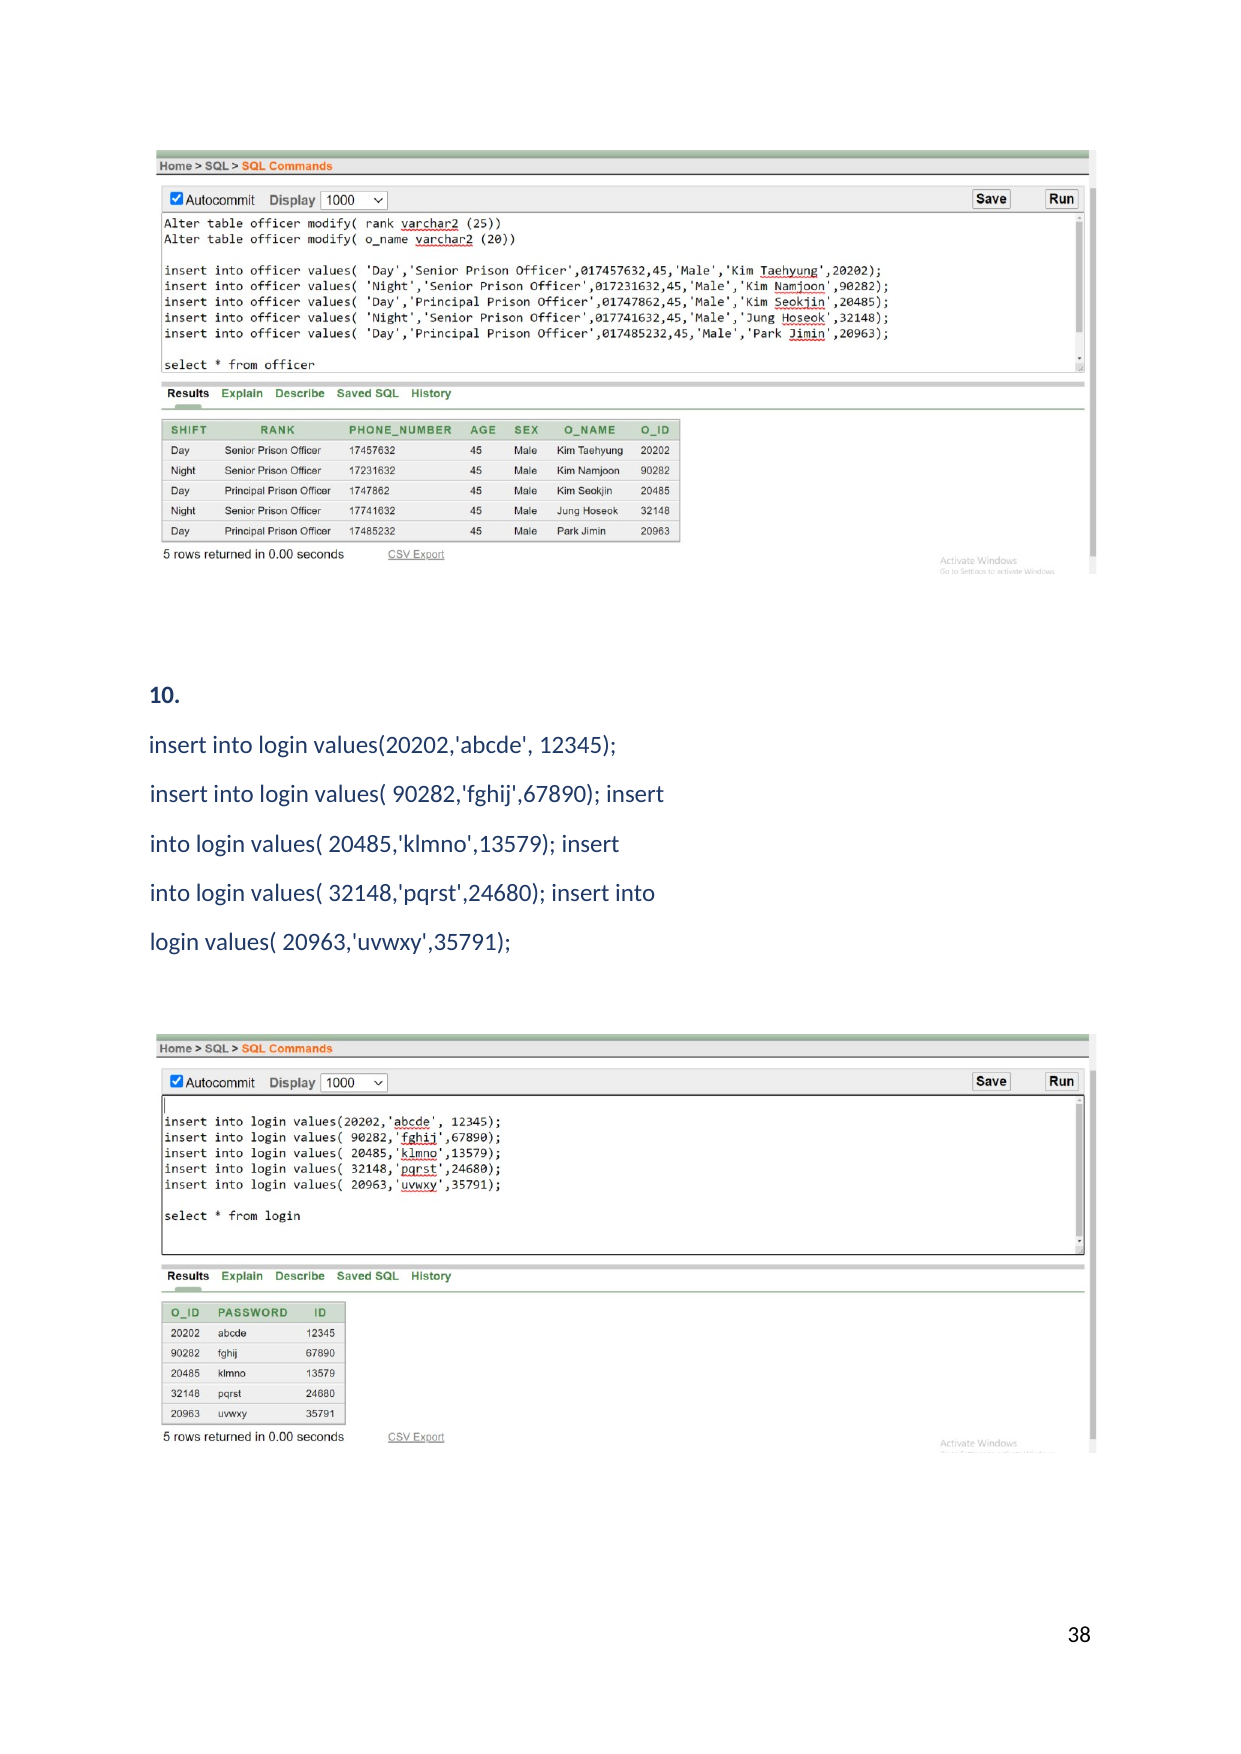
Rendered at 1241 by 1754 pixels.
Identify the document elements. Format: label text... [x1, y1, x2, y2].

text insert into login values(20202,'abcde', 12345); insert into login values( 90282,'fghij',67890); insert into login values( 20485,'klmno',13579); insert into login values( 32148,'pqrst',24680); insert into login values( 20963,'uvwxy',35791); [148, 729, 666, 957]
text 10. [148, 679, 1096, 710]
picture [156, 150, 1097, 574]
picture [156, 1034, 1097, 1453]
